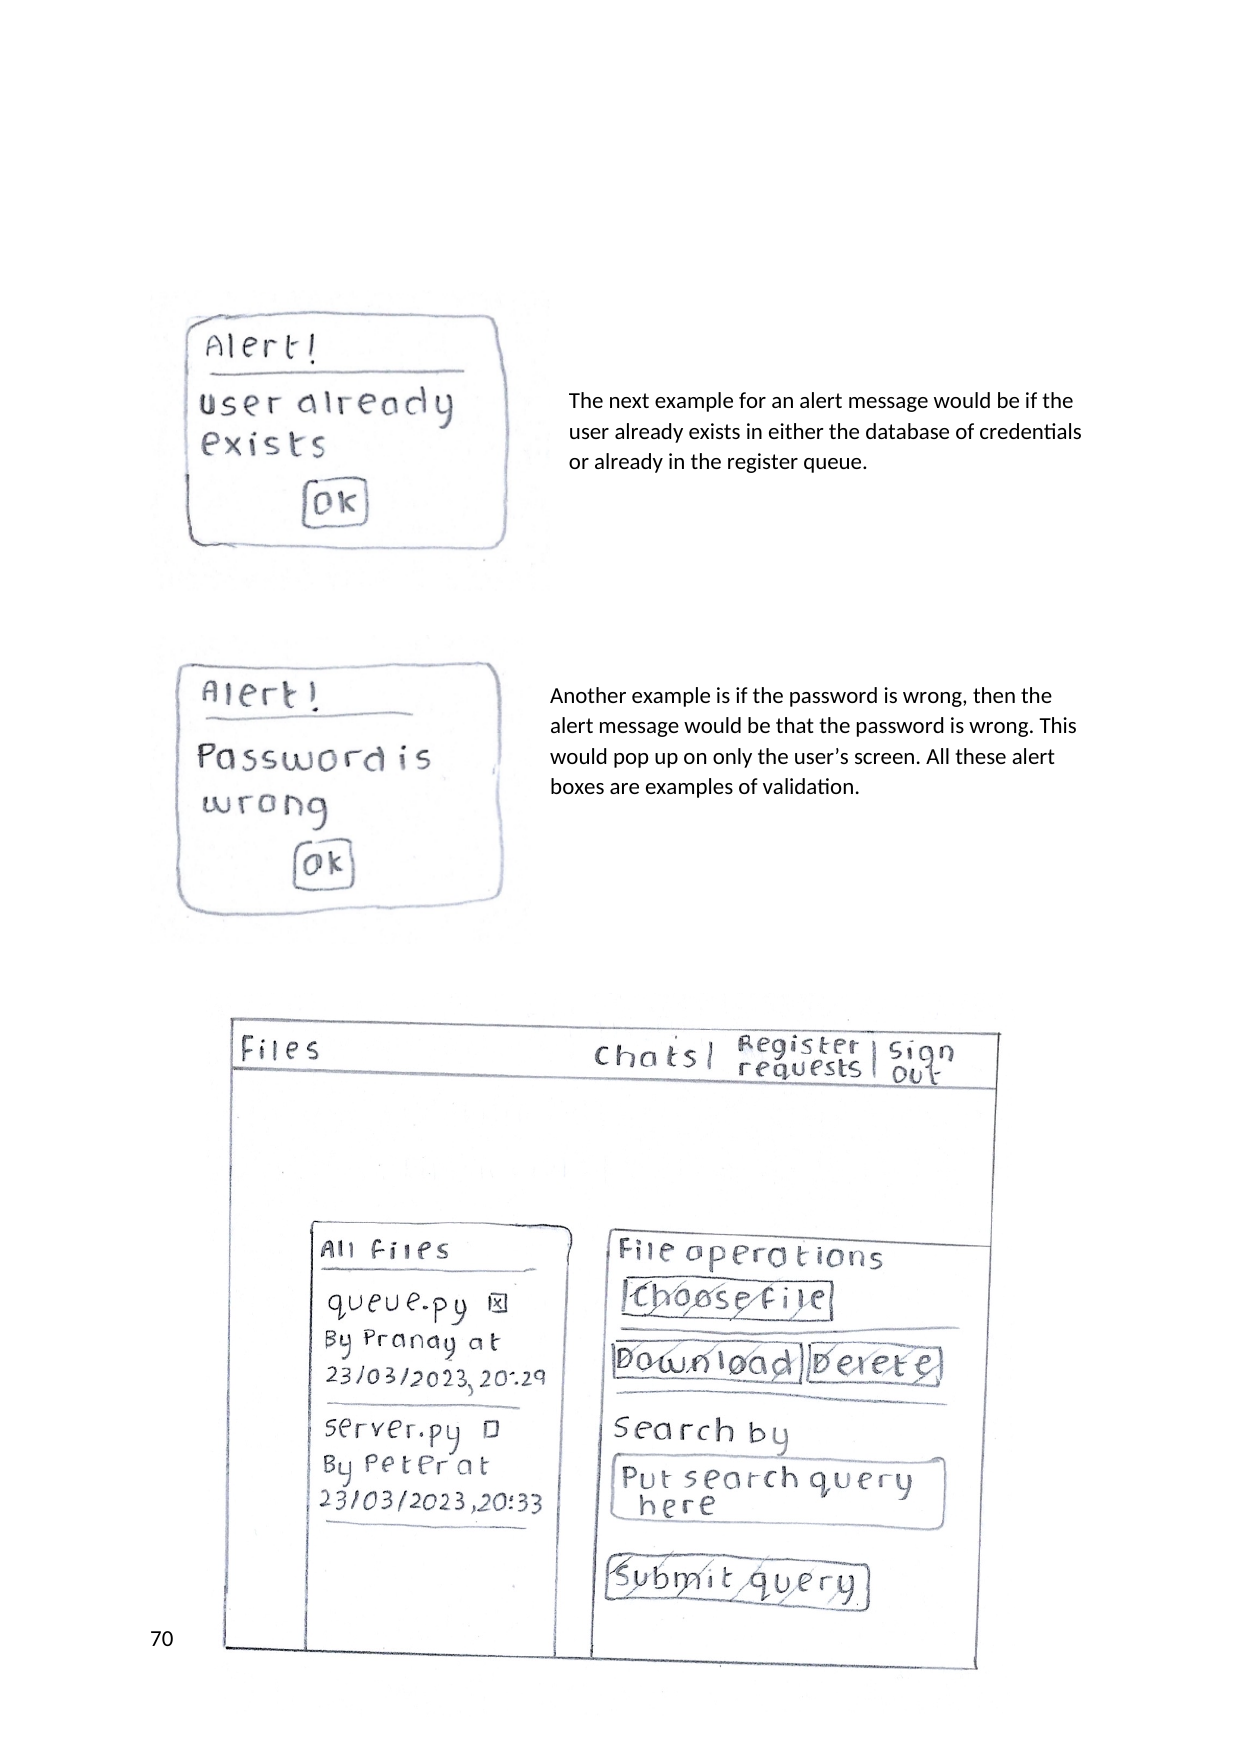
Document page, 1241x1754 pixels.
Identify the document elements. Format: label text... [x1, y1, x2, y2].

text Another example is if the password is wrong, then the alert message would be that the password is wrong. This would pop up on only the user’s screen. All these alert boxes are examples of validation. [532, 681, 1090, 800]
picture [150, 290, 550, 591]
picture [205, 993, 1016, 1717]
text The next example for an alert message would be if the user already exists in either the database of credentials or already in the register queue. [550, 337, 1090, 475]
picture [150, 635, 532, 944]
